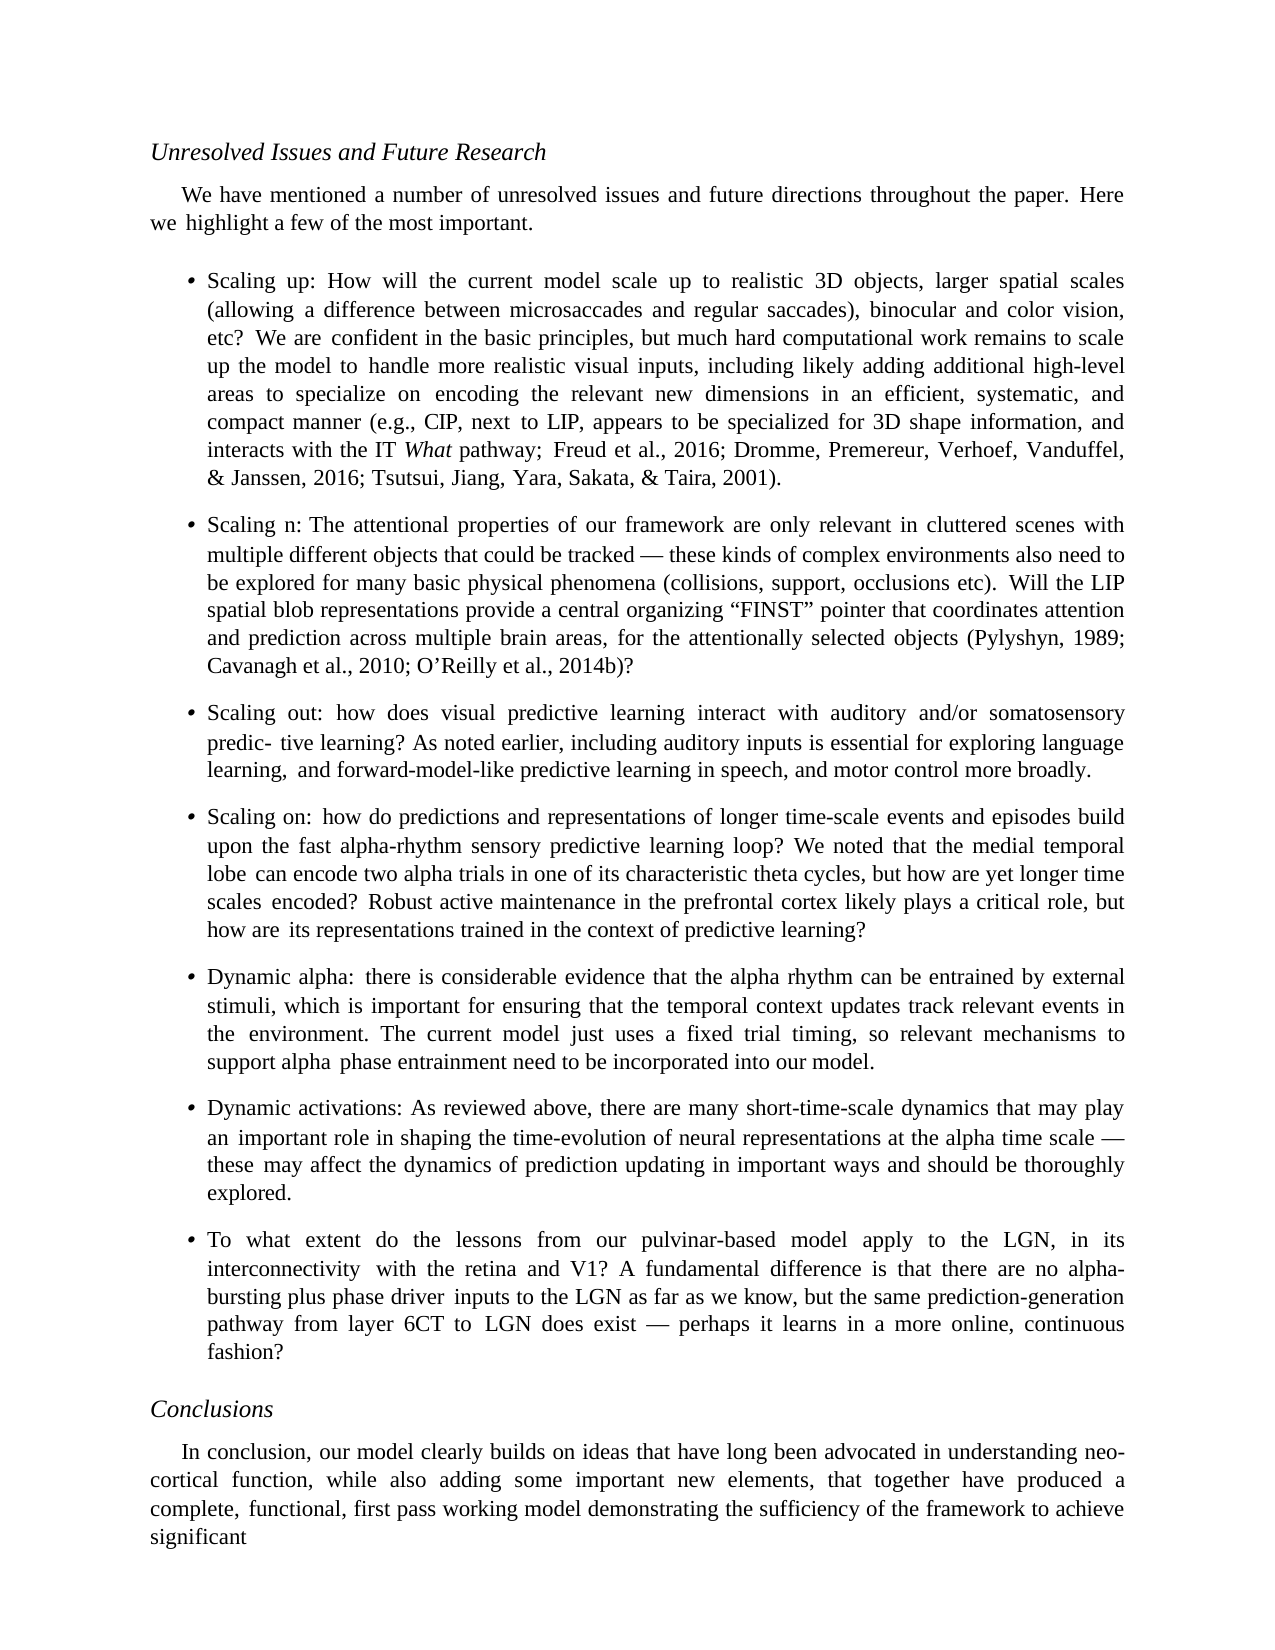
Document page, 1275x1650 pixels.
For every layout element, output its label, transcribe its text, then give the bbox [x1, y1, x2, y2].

list Scaling on: how do predictions and representations of longer time-scale events and episodes build upon the fast alpha-rhythm sensory predictive learning loop? We noted that the medial temporal lobe can encode two alpha trials in one of its characteristic theta cycles, but how are yet longer time scales encoded? Robust active maintenance in the prefrontal cortex likely plays a critical role, but how are its representations trained in the context of predictive learning? [184, 803, 1125, 943]
list Dynamic activations: As reviewed above, there are many short-time-scale dynamics that may play an important role in shaping the time-evolution of neural representations at the alpha time scale — these may affect the dynamics of prediction updating in important ways and should be thoroughly explored. [184, 1094, 1125, 1205]
subtitle Unresolved Issues and Future Research [150, 137, 1137, 166]
list Scaling out: how does visual predictive learning interact with auditory and/or somatosensory predic- tive learning? As noted earlier, including auditory inputs is essential for exploring language learning, and forward-model-like predictive learning in speech, and motor control more broadly. [184, 699, 1125, 782]
text We have mentioned a number of unresolved issues and future directions throughout the paper. Here we highlight a few of the most important. [150, 181, 1125, 236]
subtitle Conclusions [150, 1394, 1137, 1423]
text In conclusion, our model clearly builds on ideas that have long been advocated in understanding neo- cortical function, while also adding some important new elements, that together have produced a complete, functional, first pass working model demonstrating the sufficiency of the framework to achieve significant [150, 1438, 1125, 1549]
list Dynamic alpha: there is considerable evidence that the alpha rhythm can be entrained by external stimuli, which is important for ensuring that the temporal context updates track relevant events in the environment. The current model just uses a fixed trial timing, so relevant mechanisms to support alpha phase entrainment need to be incorporated into our model. [184, 963, 1125, 1074]
list Scaling up: How will the current model scale up to realistic 3D objects, larger spatial scales (allowing a difference between microsaccades and regular saccades), binocular and color vision, etc? We are confident in the basic principles, but much hard computational work remains to scale up the model to handle more realistic visual inputs, including likely adding additional high-level areas to specialize on encoding the relevant new dimensions in an efficient, systematic, and compact manner (e.g., CIP, next to LIP, appears to be specialized for 3D shape information, and interacts with the IT What pathway; Freud et al., 2016; Dromme, Premereur, Verhoef, Vanduffel, & Janssen, 2016; Tsutsui, Jiang, Yara, Sakata, & Taira, 2001). [184, 267, 1125, 490]
list Scaling n: The attentional properties of our framework are only relevant in cluttered scenes with multiple different objects that could be tracked — these kinds of complex environments also need to be explored for many basic physical phenomena (collisions, support, occlusions etc). Will the LIP spatial blob representations provide a central organizing “FINST” pointer that coordinates attention and prediction across multiple brain areas, for the attentionally selected objects (Pylyshyn, 1989; Cavanagh et al., 2010; O’Reilly et al., 2014b)? [184, 511, 1125, 679]
list To what extent do the lessons from our pulvinar-based model apply to the LGN, in its interconnectivity with the retina and V1? A fundamental difference is that there are no alpha-bursting plus phase driver inputs to the LGN as far as we know, but the same prediction-generation pathway from layer 6CT to LGN does exist — perhaps it learns in a more online, continuous fashion? [184, 1226, 1125, 1364]
